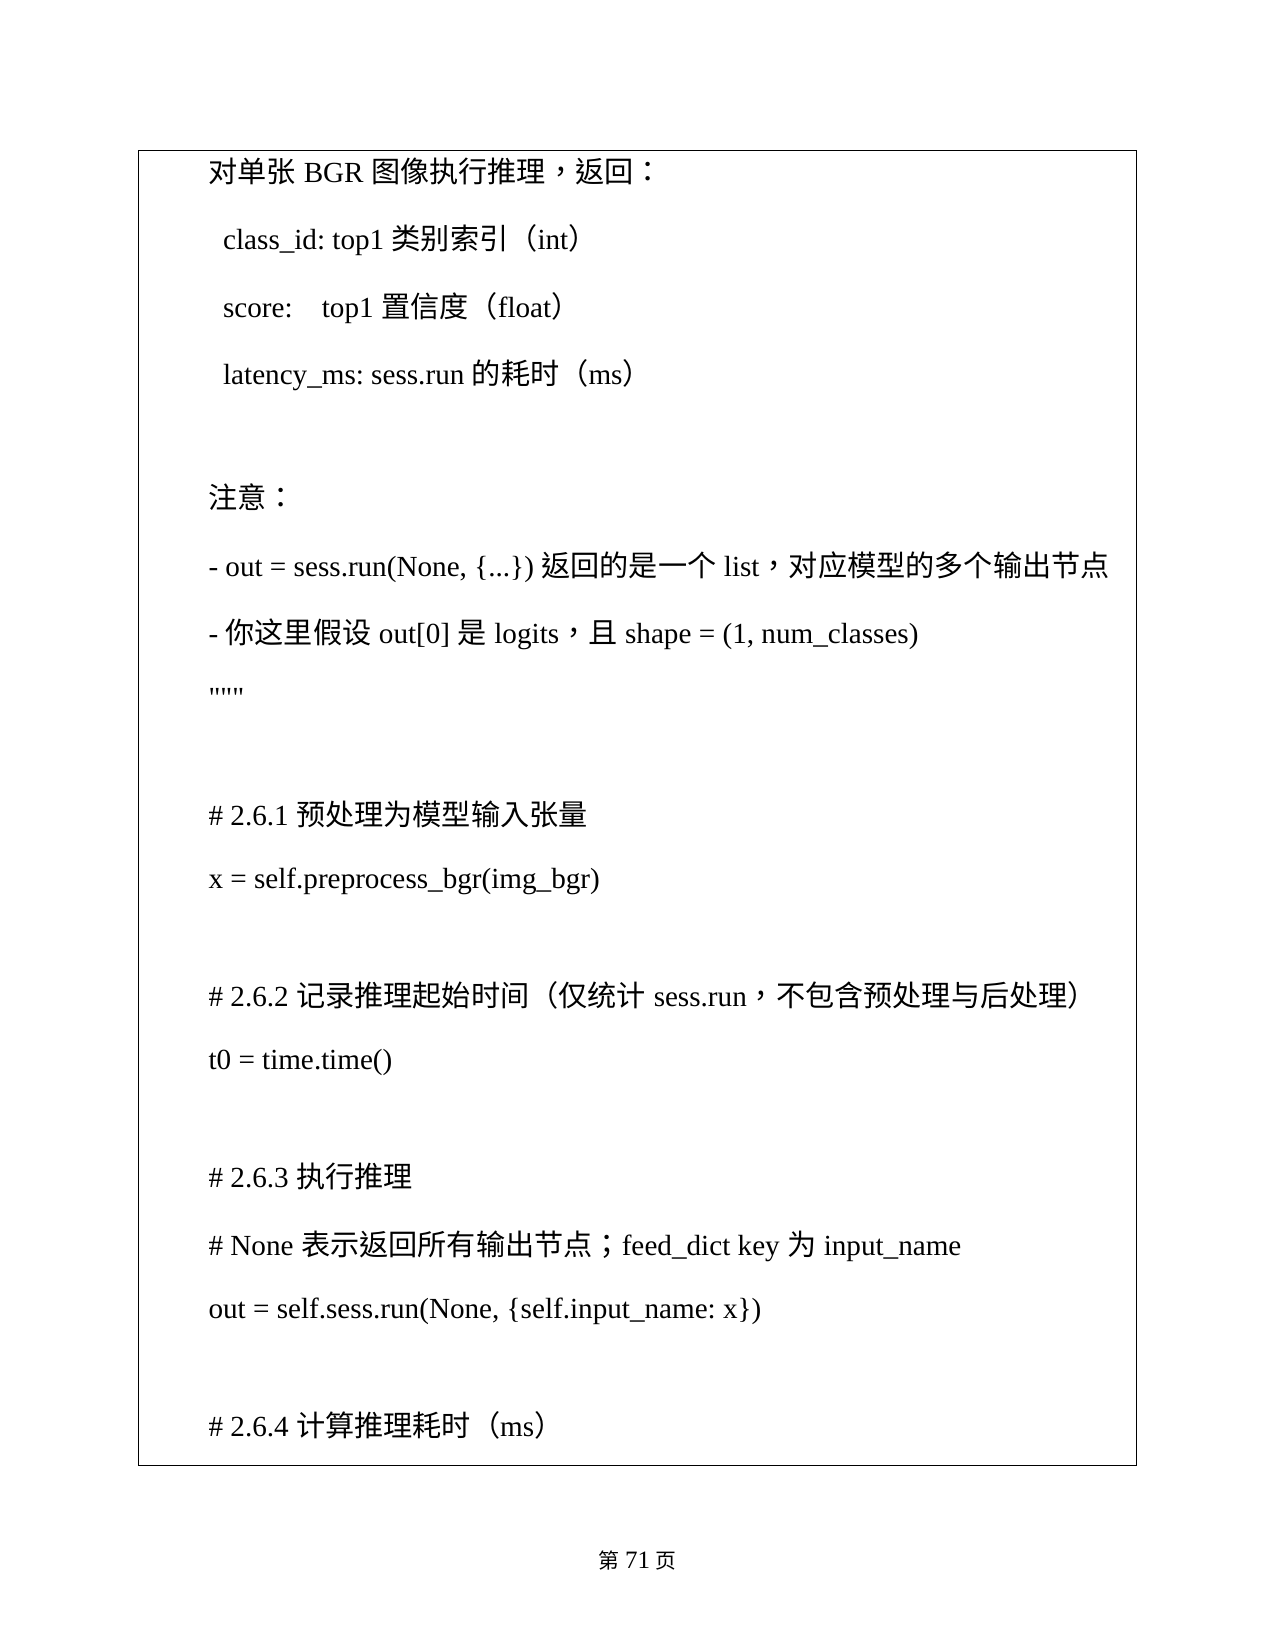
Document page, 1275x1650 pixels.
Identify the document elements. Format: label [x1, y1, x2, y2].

table_header [139, 151, 1136, 1465]
